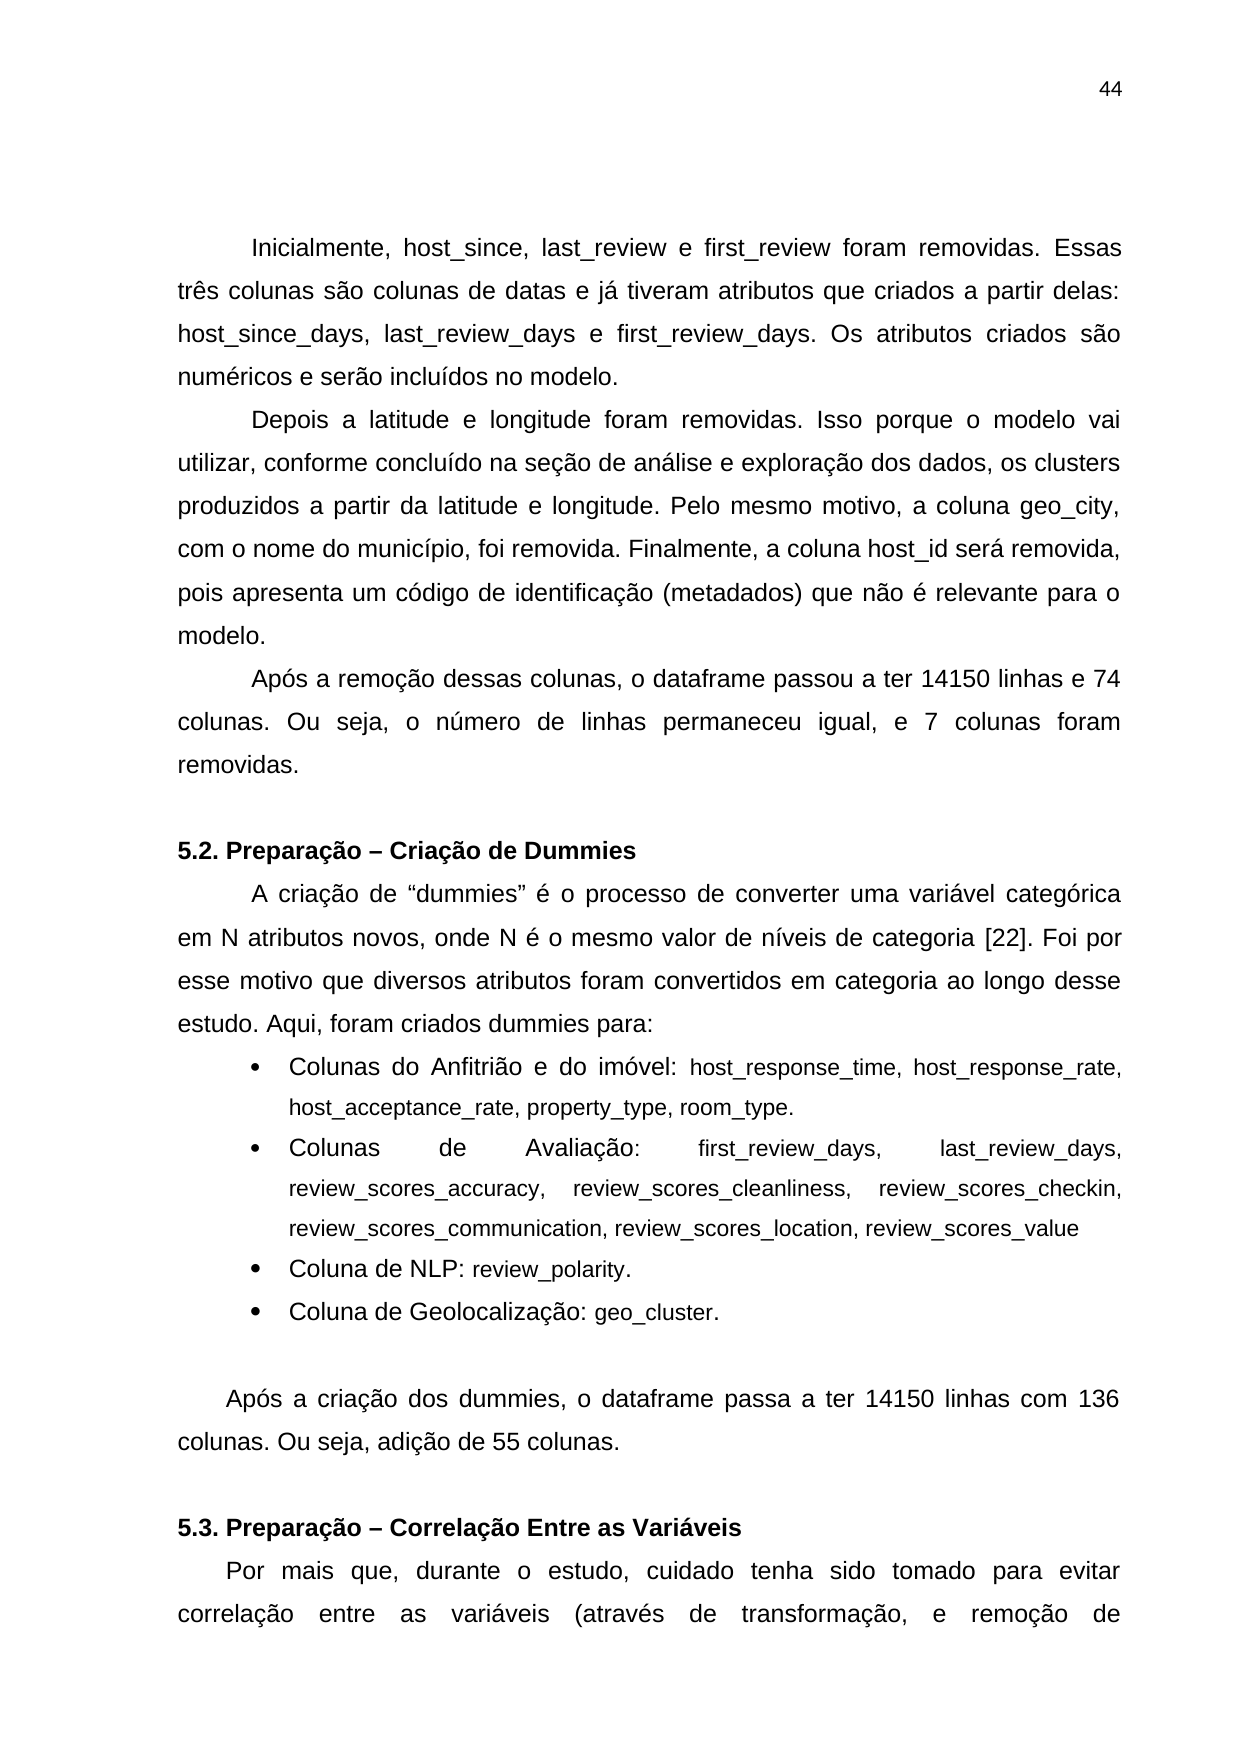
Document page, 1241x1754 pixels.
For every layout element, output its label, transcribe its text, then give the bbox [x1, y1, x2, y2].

list Colunas do Anfitrião e do imóvel: host_response_time, host_response_rate, host_acceptance_rate, property_type, room_type. [251, 1052, 1122, 1120]
text Após a remoção dessas colunas, o dataframe passou a ter 14150 linhas e 74 colunas. Ou seja, o número de linhas permaneceu igual, e 7 colunas foram removidas. [177, 664, 1122, 779]
subtitle Preparação – Criação de Dummies [177, 836, 1122, 865]
text A criação de “dummies” é o processo de converter uma variável categórica em N atributos novos, onde N é o mesmo valor de níveis de categoria. Foi por esse motivo que diversos atributos foram convertidos em categoria ao longo desse estudo. Aqui, foram criados dummies para: [177, 879, 1122, 1038]
list Colunas de Avaliação: first_review_days, last_review_days, review_scores_accuracy, review_scores_cleanliness, review_scores_checkin, review_scores_communication, review_scores_location, review_scores_value [251, 1133, 1122, 1241]
list Coluna de NLP: review_polarity. [251, 1254, 1122, 1283]
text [177, 1556, 1122, 1628]
text Após a criação dos dummies, o dataframe passa a ter 14150 linhas com 136 colunas. Ou seja, adição de 55 colunas. [177, 1384, 1122, 1456]
text Inicialmente, host_since, last_review e first_review foram removidas. Essas três colunas são colunas de datas e já tiveram atributos que criados a partir delas: host_since_days, last_review_days e first_review_days. Os atributos criados são numéricos e serão incluídos no modelo. [177, 233, 1122, 391]
list Coluna de Geolocalização: geo_cluster. [251, 1297, 1122, 1326]
subtitle Preparação – Correlação Entre as Variáveis [177, 1513, 1122, 1542]
text Depois a latitude e longitude foram removidas. Isso porque o modelo vai utilizar, conforme concluído na seção de análise e exploração dos dados, os clusters produzidos a partir da latitude e longitude. Pelo mesmo motivo, a coluna geo_city, com o nome do município, foi removida. Finalmente, a coluna host_id será removida, pois apresenta um código de identificação (metadados) que não é relevante para o modelo. [177, 405, 1122, 649]
